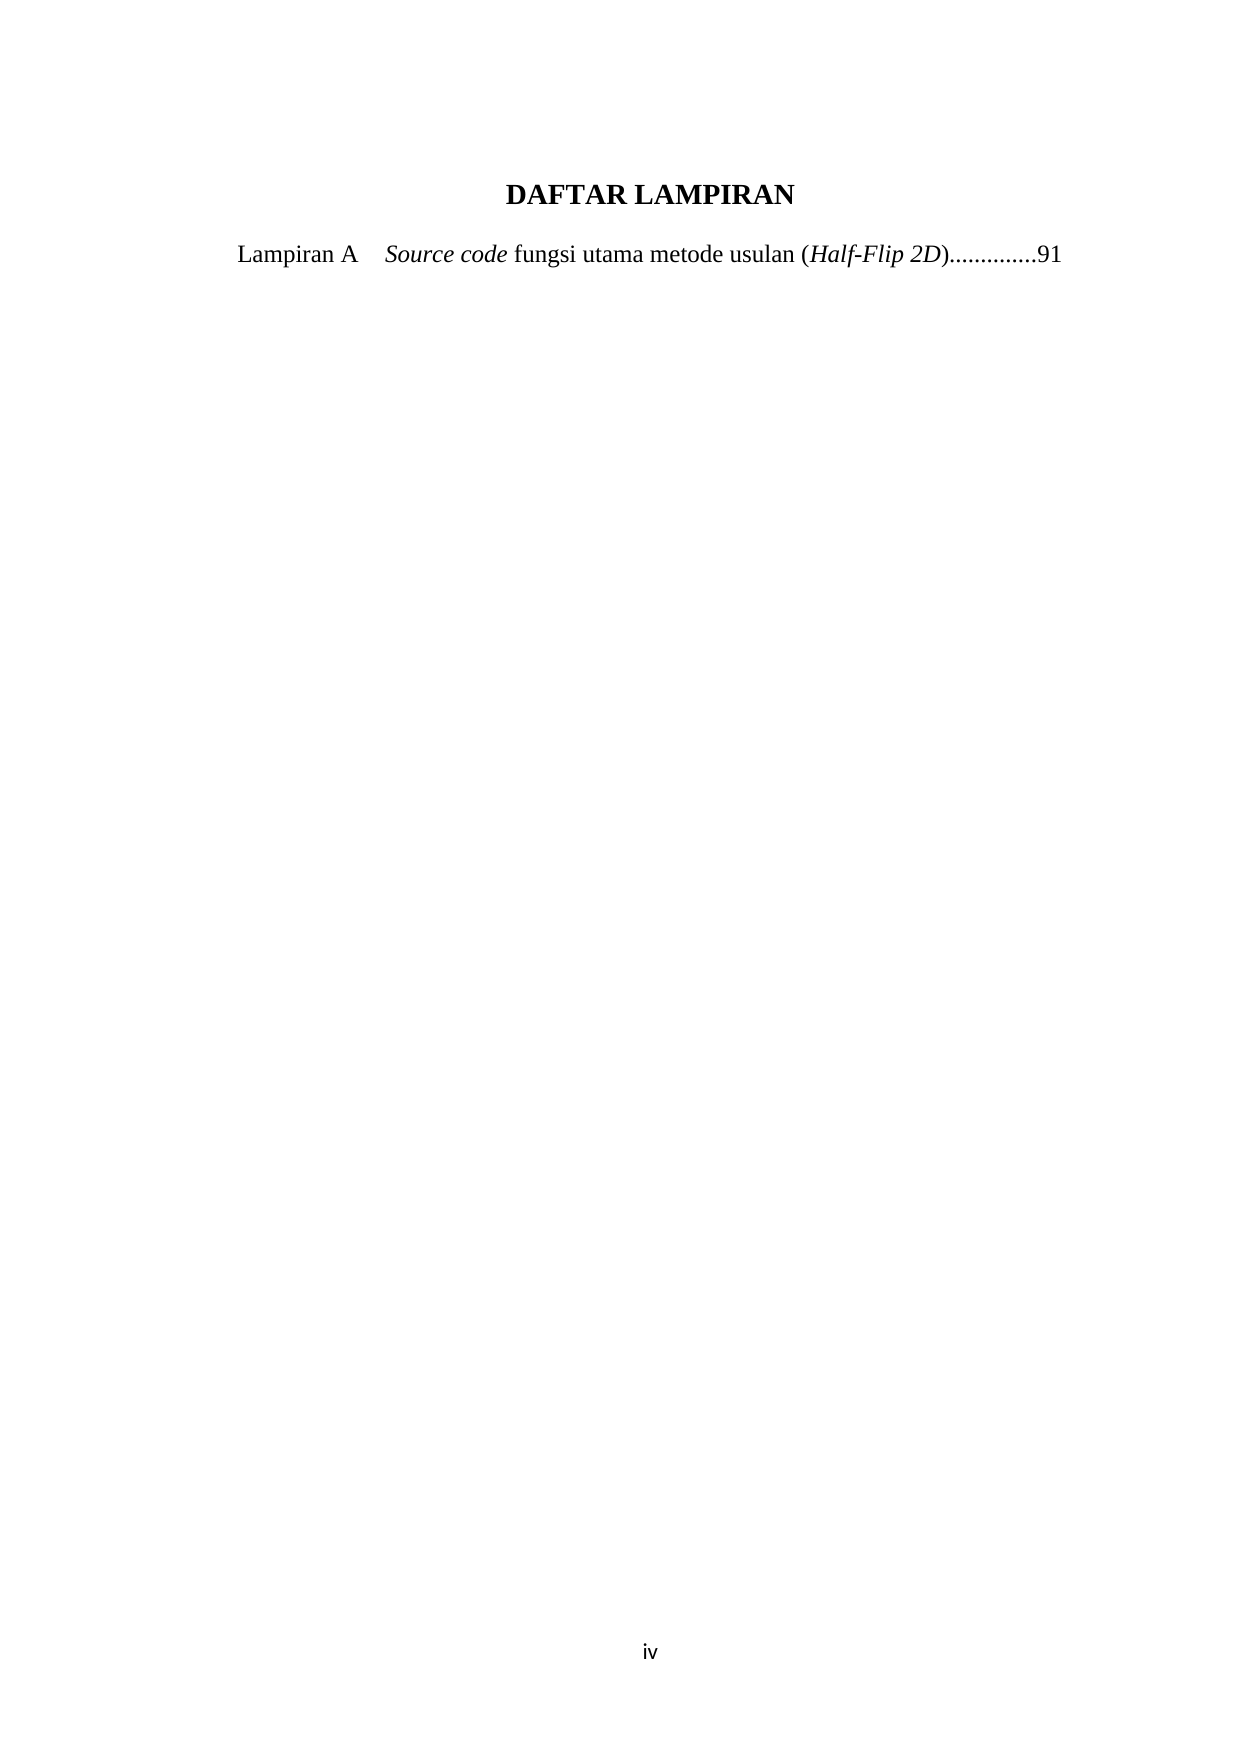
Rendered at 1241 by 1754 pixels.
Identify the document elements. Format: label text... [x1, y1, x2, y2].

text DAFTAR LAMPIRAN [237, 177, 1063, 211]
text Lampiran A Source code fungsi utama metode usulan (Half-Flip 2D) 91 [237, 239, 1063, 268]
